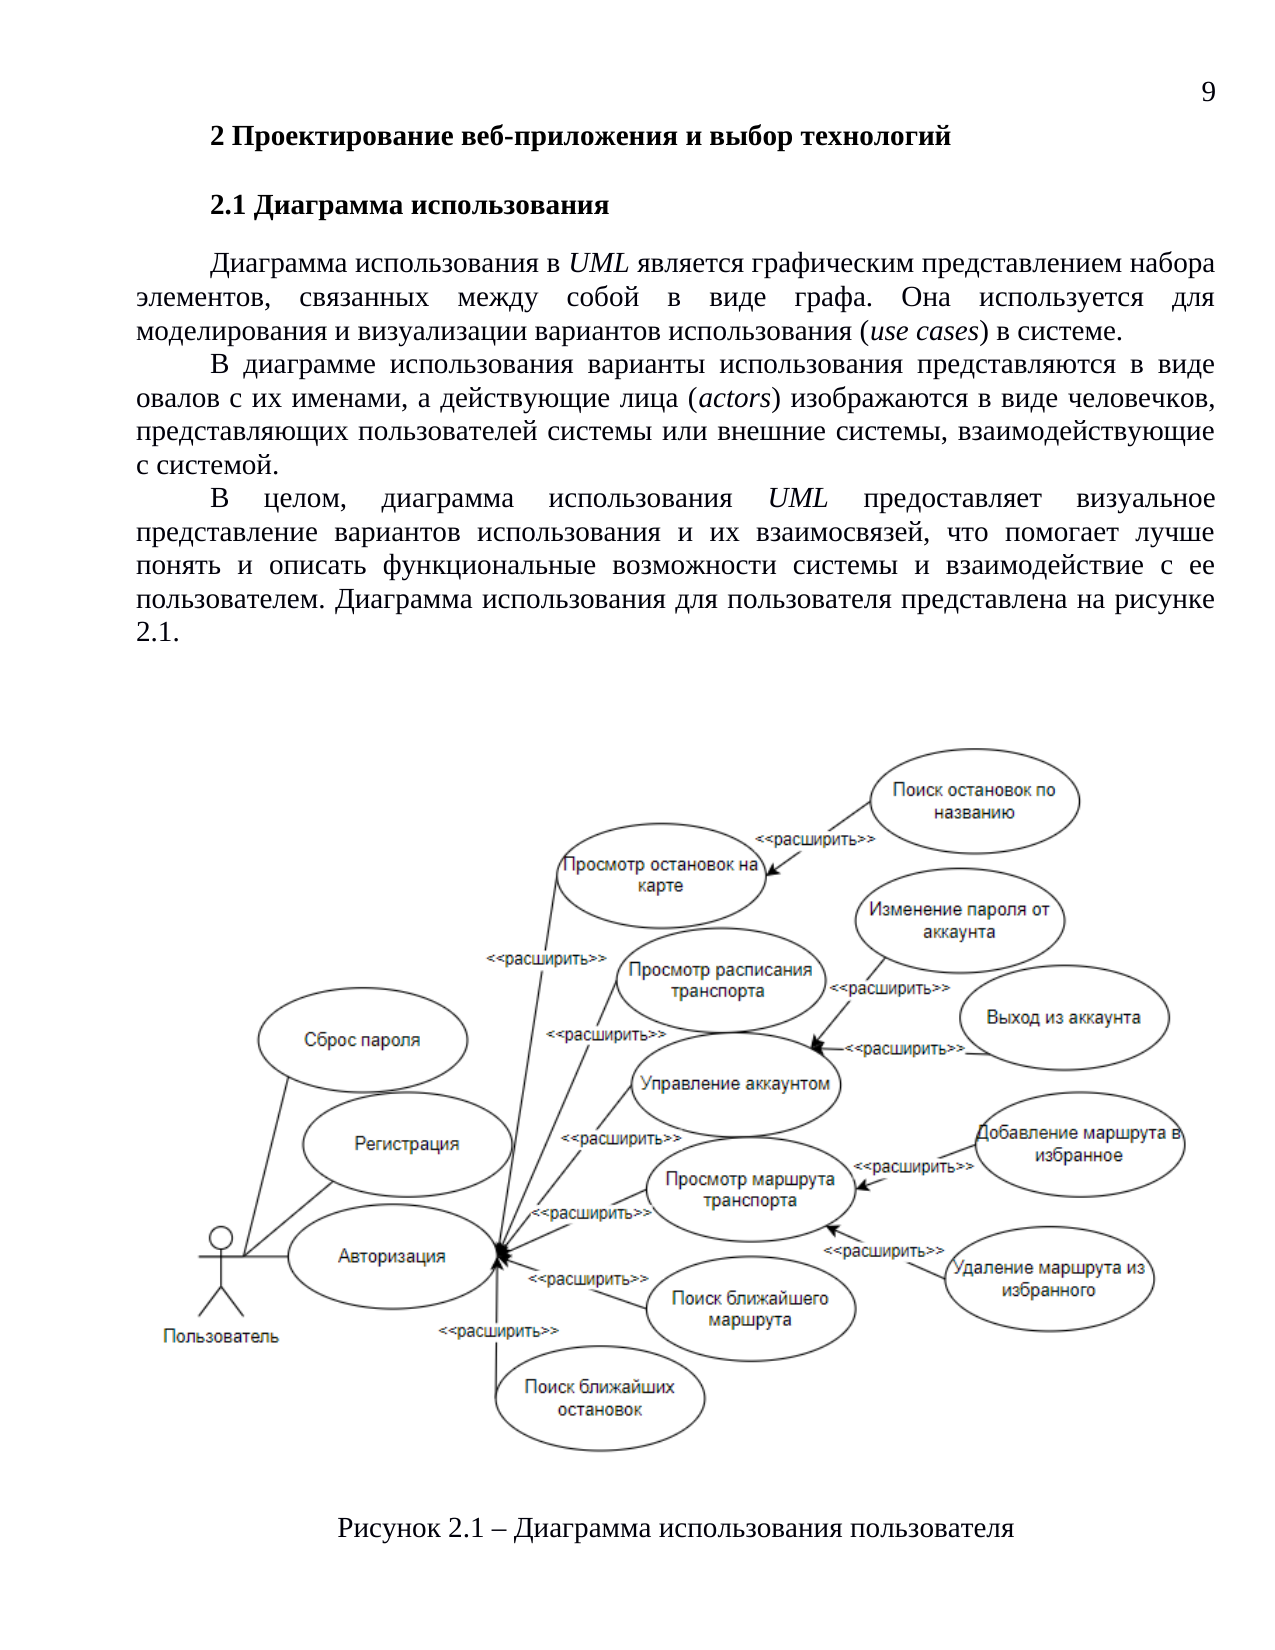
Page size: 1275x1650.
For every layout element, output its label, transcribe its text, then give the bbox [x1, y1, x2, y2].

picture [159, 681, 1193, 1486]
subtitle 2.1 Диаграмма использования [136, 187, 1216, 221]
text Рисунок 2.1 – Диаграмма использования пользователя [136, 1511, 1216, 1544]
text В диаграмме использования варианты использования представляются в виде овалов с их именами, а действующие лица (actors) изображаются в виде человечков, представляющих пользователей системы или внешние системы, взаимодействующие с системой. [136, 346, 1216, 480]
text В целом, диаграмма использования UML предоставляет визуальное представление вариантов использования и их взаимосвязей, что помогает лучше понять и описать функциональные возможности системы и взаимодействие с ее пользователем. Диаграмма использования для пользователя представлена на рисунке 2.1. [136, 480, 1216, 648]
title 2 Проектирование веб-приложения и выбор технологий [136, 118, 1216, 152]
text Диаграмма использования в UML является графическим представлением набора элементов, связанных между собой в виде графа. Она используется для моделирования и визуализации вариантов использования (use cases) в системе. [136, 246, 1216, 346]
